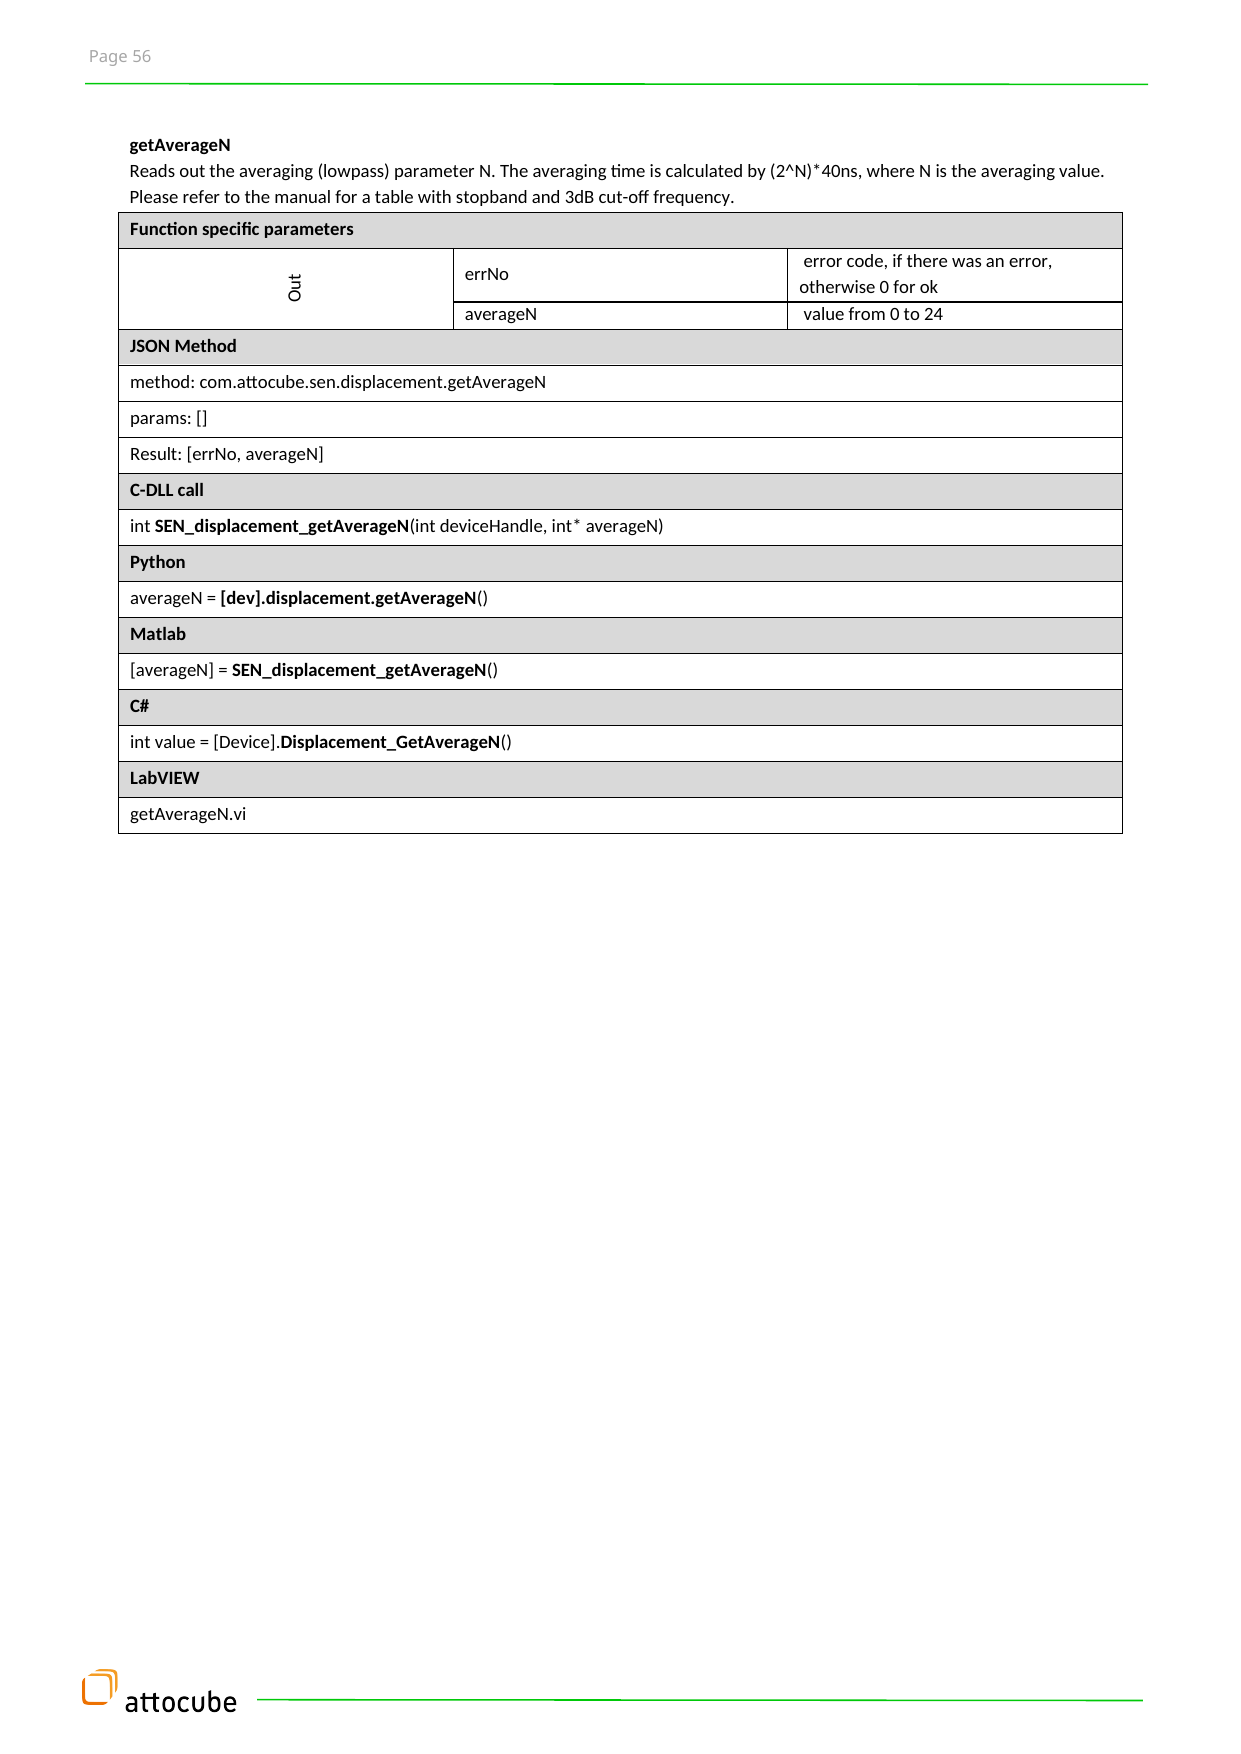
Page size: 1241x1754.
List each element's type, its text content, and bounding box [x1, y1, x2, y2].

table_header Out [119, 249, 453, 328]
table_header C-DLL call [119, 474, 1122, 509]
table_header getAverageN.vi [119, 798, 1122, 833]
table_cell params: [] [119, 402, 1122, 437]
table_header error code, if there was an error, otherwise 0 for ok [788, 249, 1122, 301]
table_header C# [119, 690, 1122, 725]
table_header JSON Method [119, 330, 1122, 364]
table_header [averageN] = SEN_displacement_getAverageN() [119, 654, 1122, 689]
table_cell value from 0 to 24 [788, 303, 1122, 328]
table_header errNo [454, 249, 787, 301]
table_header Function specific parameters [119, 213, 1122, 248]
table_header LabVIEW [119, 762, 1122, 797]
table_header Python [119, 546, 1122, 581]
table_header int SEN_displacement_getAverageN(int deviceHandle, int* averageN) [119, 510, 1122, 545]
table_header method: com.attocube.sen.displacement.getAverageN [119, 366, 1122, 401]
table_header averageN = [dev].displacement.getAverageN() [119, 582, 1122, 617]
table_header getAverageN Reads out the averaging (lowpass) parameter N. The averaging time is calculated by (2^N)*40ns, where N is the averaging value. Please refer to the manual for a table with stopband and 3dB cut-off frequency. [118, 133, 1122, 212]
table_cell Result: [errNo, averageN] [119, 438, 1122, 473]
table_header Matlab [119, 618, 1122, 653]
table_cell averageN [454, 303, 787, 328]
table_header int value = [Device].Displacement_GetAverageN() [119, 726, 1122, 761]
picture [68, 1663, 248, 1716]
